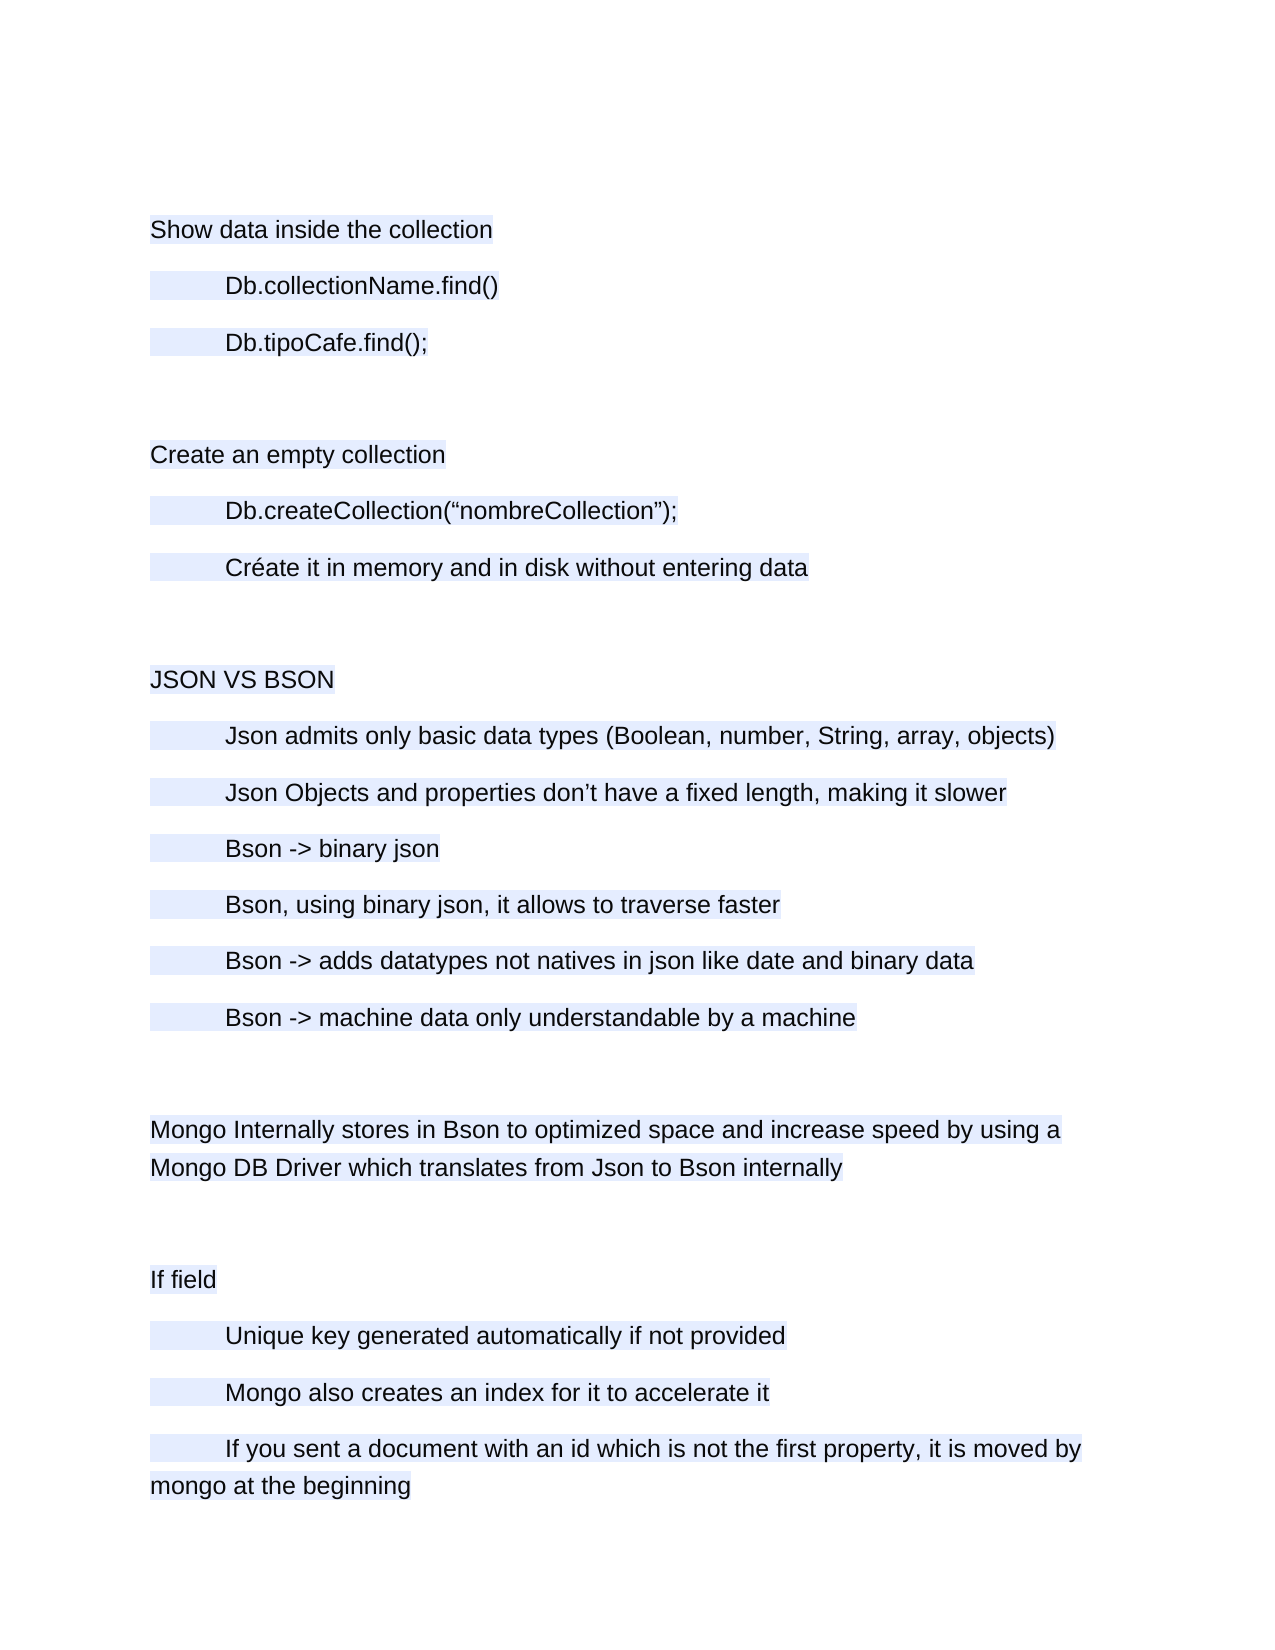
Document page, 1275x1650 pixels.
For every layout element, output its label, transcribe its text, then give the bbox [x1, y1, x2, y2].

text Bson -> machine data only understandable by a machine [150, 994, 1125, 1031]
text JSON VS BSON [150, 656, 1125, 694]
text Db.createCollection(“nombreCollection”); [150, 487, 1125, 525]
text If you sent a document with an id which is not the first property, it is moved by mongo at the beginning [150, 1425, 1125, 1500]
text Create an empty collection [150, 431, 1125, 469]
text Créate it in memory and in disk without entering data [150, 544, 1125, 581]
text If field [150, 1256, 1125, 1294]
text Db.collectionName.find() [150, 262, 1125, 300]
text Bson -> binary json [150, 825, 1125, 862]
text Bson, using binary json, it allows to traverse faster [150, 881, 1125, 919]
text Json Objects and properties don’t have a fixed length, making it slower [150, 769, 1125, 806]
text Bson -> adds datatypes not natives in json like date and binary data [150, 937, 1125, 975]
text Unique key generated automatically if not provided [150, 1312, 1125, 1350]
text Mongo Internally stores in Bson to optimized space and increase speed by using a Mongo DB Driver which translates from Json to Bson internally [150, 1106, 1125, 1181]
text Show data inside the collection [150, 206, 1125, 244]
text Db.tipoCafe.find(); [150, 319, 1125, 356]
text Json admits only basic data types (Boolean, number, String, array, objects) [150, 712, 1125, 750]
text Mongo also creates an index for it to accelerate it [150, 1369, 1125, 1406]
